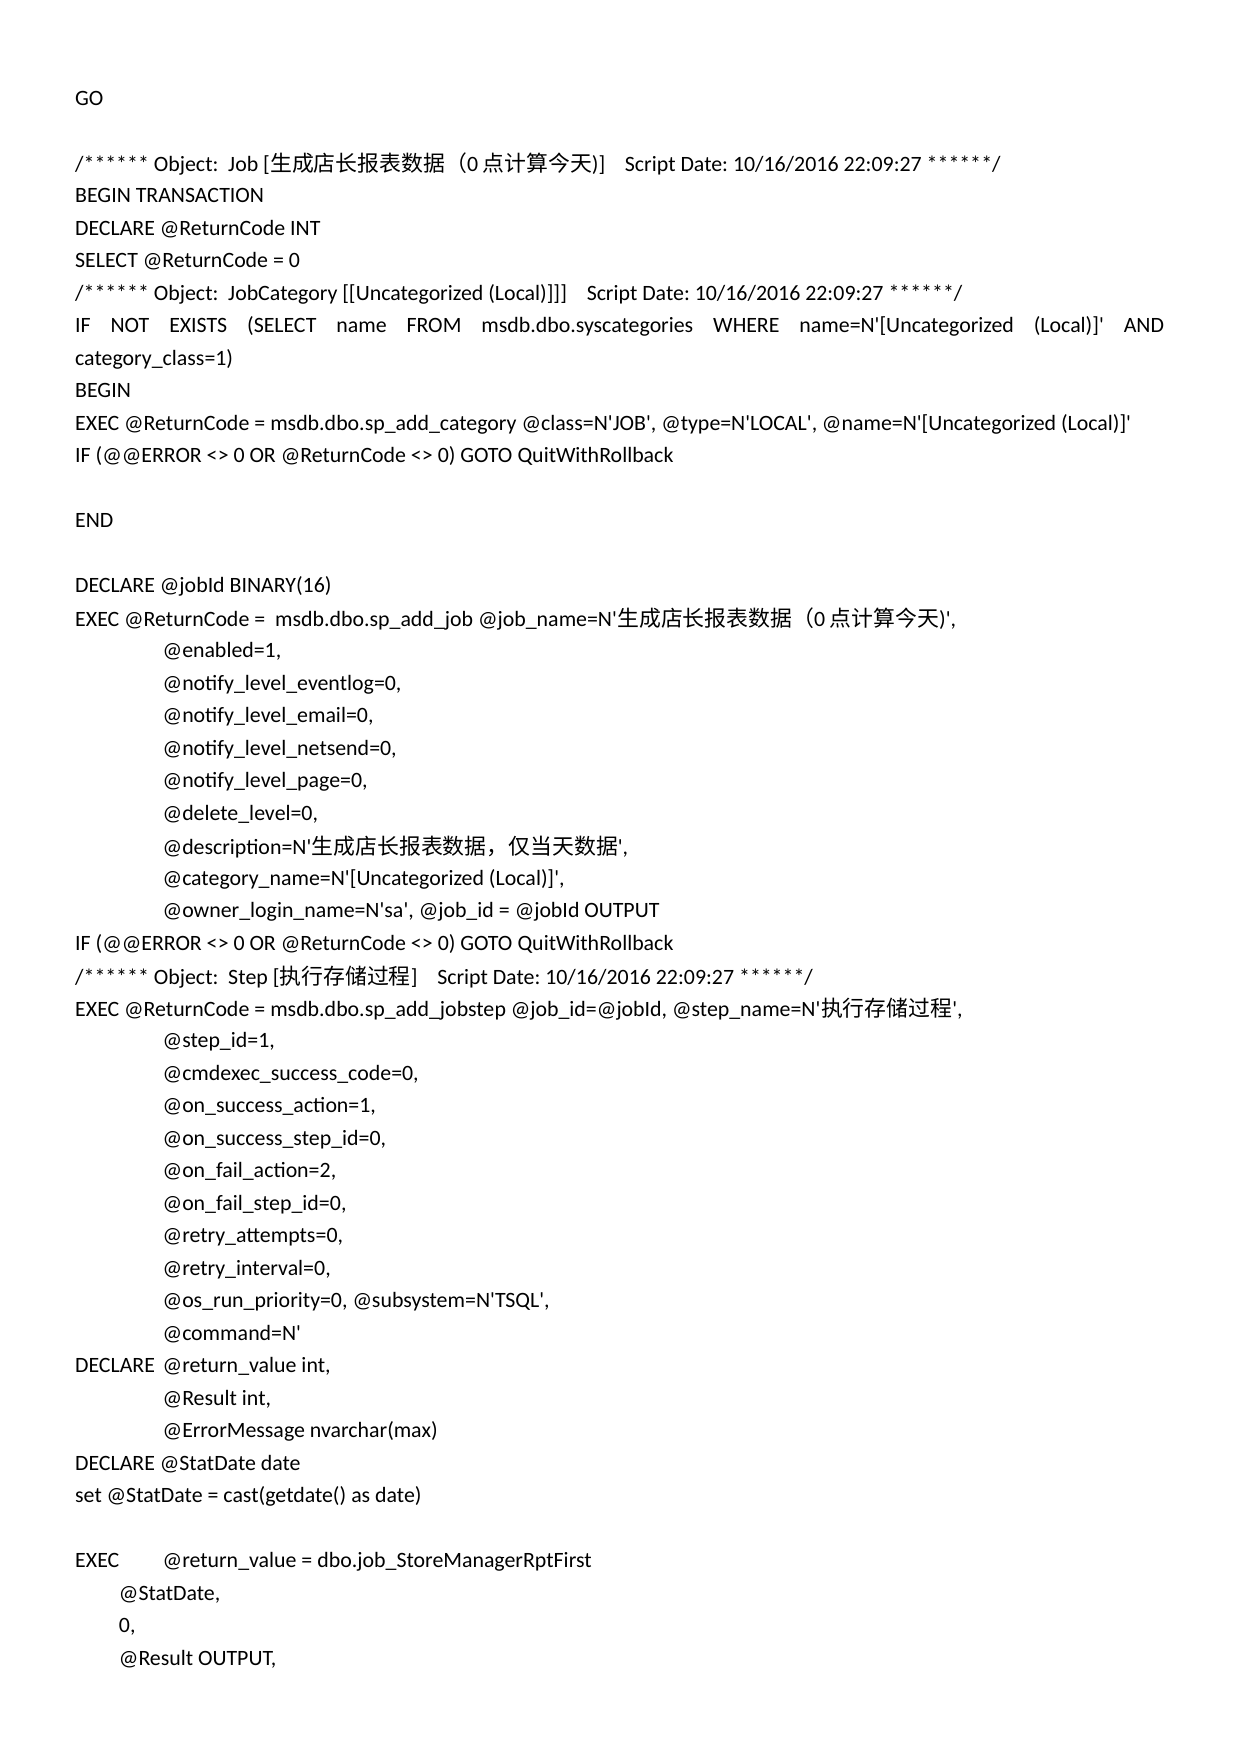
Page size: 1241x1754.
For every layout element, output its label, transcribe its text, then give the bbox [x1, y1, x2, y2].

text @notify_level_eventlog=0, [75, 666, 1165, 698]
text DECLARE @return_value int, [75, 1348, 1165, 1381]
text IF NOT EXISTS (SELECT name FROM msdb.dbo.syscategories WHERE name=N'[Uncategorized (Local)]' AND category_class=1) [75, 308, 1165, 373]
text BEGIN TRANSACTION [75, 178, 1165, 211]
text @on_success_action=1, [75, 1088, 1165, 1121]
text /****** Object: Job [生成店长报表数据（0点计算今天)] Script Date: 10/16/2016 22:09:27 ******/ [75, 146, 1165, 178]
text DECLARE @jobId BINARY(16) [75, 568, 1165, 601]
text @retry_interval=0, [75, 1251, 1165, 1283]
text IF (@@ERROR <> 0 OR @ReturnCode <> 0) GOTO QuitWithRollback [75, 438, 1165, 471]
text /****** Object: Step [执行存储过程] Script Date: 10/16/2016 22:09:27 ******/ [75, 958, 1165, 991]
text @notify_level_email=0, [75, 698, 1165, 731]
text IF (@@ERROR <> 0 OR @ReturnCode <> 0) GOTO QuitWithRollback [75, 926, 1165, 958]
text @ErrorMessage nvarchar(max) [75, 1413, 1165, 1446]
text @retry_attempts=0, [75, 1218, 1165, 1251]
text /****** Object: JobCategory [[Uncategorized (Local)]]] Script Date: 10/16/2016 22:09:27 ******/ [75, 276, 1165, 308]
text EXEC @ReturnCode = msdb.dbo.sp_add_jobstep @job_id=@jobId, @step_name=N'执行存储过程', [75, 991, 1165, 1023]
text @on_fail_step_id=0, [75, 1186, 1165, 1218]
text END [75, 503, 1165, 536]
text 0, [75, 1608, 1165, 1641]
text @notify_level_page=0, [75, 763, 1165, 796]
text @step_id=1, [75, 1023, 1165, 1056]
text @Result OUTPUT, [75, 1641, 1165, 1673]
text BEGIN [75, 373, 1165, 406]
text SELECT @ReturnCode = 0 [75, 243, 1165, 276]
text @description=N'生成店长报表数据，仅当天数据', [75, 828, 1165, 861]
text @owner_login_name=N'sa', @job_id = @jobId OUTPUT [75, 893, 1165, 926]
text GO [75, 81, 1165, 113]
text @notify_level_netsend=0, [75, 731, 1165, 763]
text @delete_level=0, [75, 796, 1165, 828]
text @category_name=N'[Uncategorized (Local)]', [75, 861, 1165, 893]
text set @StatDate = cast(getdate() as date) [75, 1478, 1165, 1511]
text @on_success_step_id=0, [75, 1121, 1165, 1153]
text @cmdexec_success_code=0, [75, 1056, 1165, 1088]
text EXEC @ReturnCode = msdb.dbo.sp_add_category @class=N'JOB', @type=N'LOCAL', @name=N'[Uncategorized (Local)]' [75, 406, 1165, 438]
text @os_run_priority=0, @subsystem=N'TSQL', [75, 1283, 1165, 1316]
text @Result int, [75, 1381, 1165, 1413]
text @command=N' [75, 1316, 1165, 1348]
text @enabled=1, [75, 633, 1165, 666]
text EXEC @return_value = dbo.job_StoreManagerRptFirst [75, 1543, 1165, 1576]
text EXEC @ReturnCode = msdb.dbo.sp_add_job @job_name=N'生成店长报表数据（0点计算今天)', [75, 601, 1165, 633]
text @on_fail_action=2, [75, 1153, 1165, 1186]
text DECLARE @ReturnCode INT [75, 211, 1165, 243]
text @StatDate, [75, 1576, 1165, 1608]
text DECLARE @StatDate date [75, 1446, 1165, 1478]
